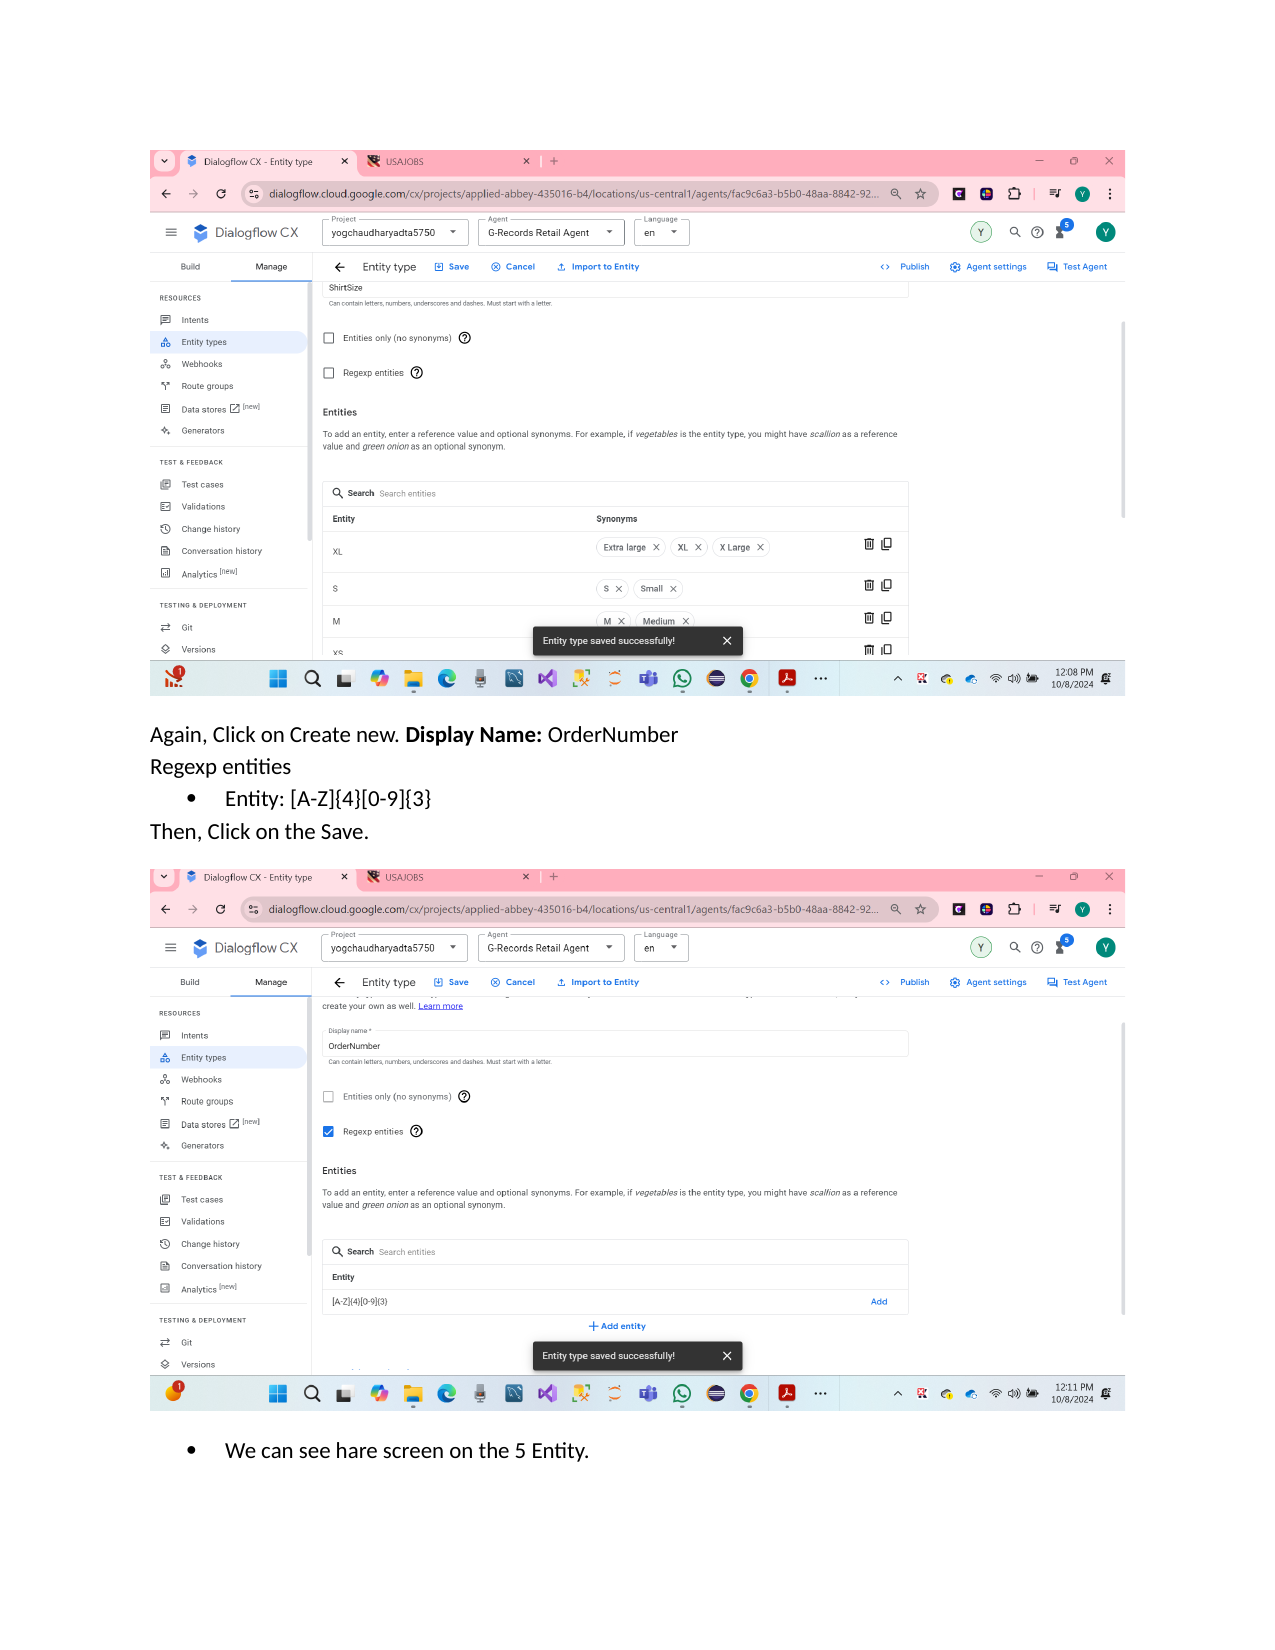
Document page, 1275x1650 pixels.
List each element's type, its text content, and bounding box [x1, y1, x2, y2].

text Regexp entities [150, 752, 1125, 780]
text Then, Click on the Save. [150, 817, 1125, 845]
list We can see hare screen on the 5 Entity. [187, 1436, 1125, 1464]
picture [150, 869, 1125, 1411]
text Again, Click on Create new. Display Name: OrderNumber [150, 720, 1125, 748]
list Entity: [A-Z]{4}[0-9]{3} [187, 784, 1125, 813]
picture [150, 150, 1125, 696]
